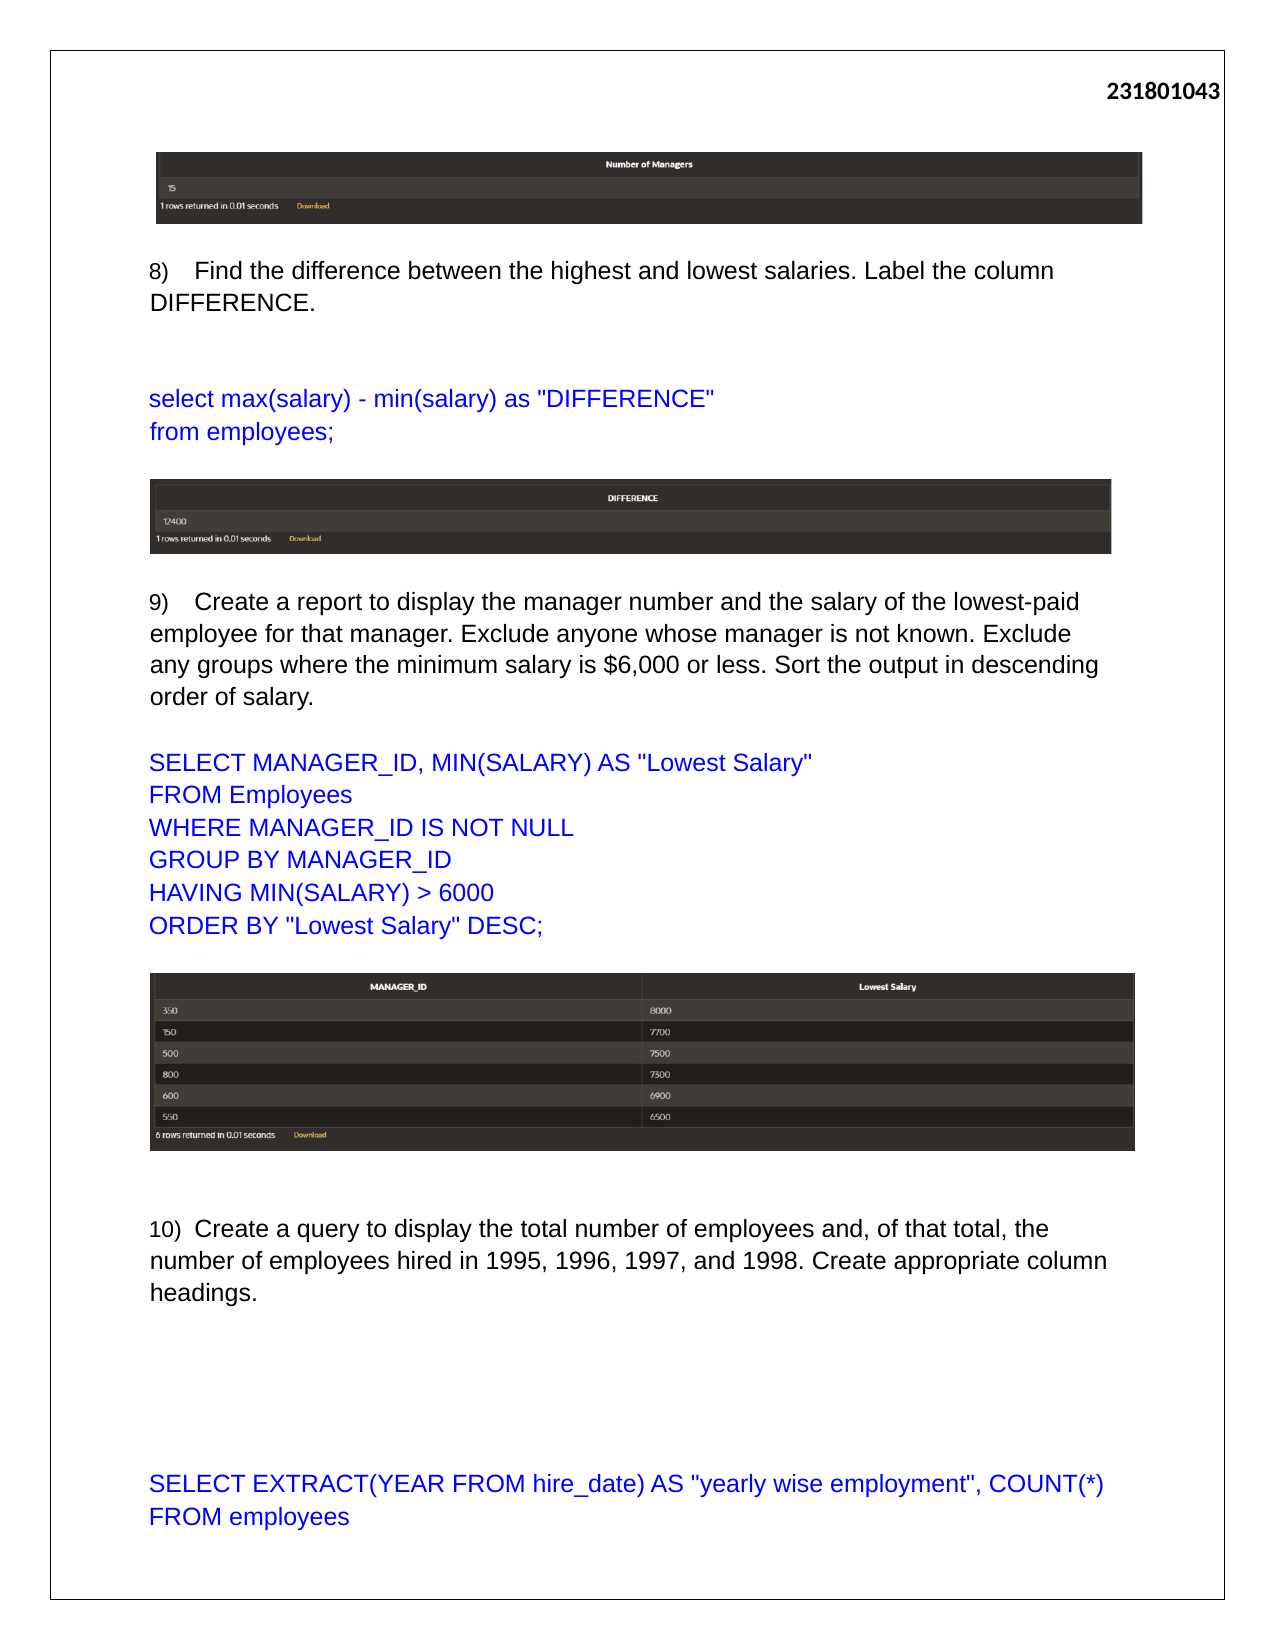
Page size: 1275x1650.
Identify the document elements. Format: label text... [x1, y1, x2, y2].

list Create a query to display the total number of employees and, of that total, the number of employees hired in 1995, 1996, 1997, and 1998. Create appropriate column headings. [148, 1214, 1117, 1307]
text FROM Employees [148, 780, 1147, 809]
text GROUP BY MANAGER_ID [148, 846, 1147, 874]
text WHERE MANAGER_ID IS NOT NULL [148, 813, 1147, 842]
text SELECT MANAGER_ID, MIN(SALARY) AS "Lowest Salary" [148, 748, 1147, 776]
text select max(salary) - min(salary) as "DIFFERENCE" from employees; [148, 384, 771, 445]
text ORDER BY "Lowest Salary" DESC; [148, 911, 1147, 939]
list Find the difference between the highest and lowest salaries. Label the column DIFFERENCE. [148, 256, 1117, 317]
picture [156, 152, 1143, 224]
picture [150, 479, 1112, 554]
text SELECT EXTRACT(YEAR FROM hire_date) AS "yearly wise employment", COUNT(*) [148, 1469, 1147, 1498]
text FROM employees [148, 1502, 1147, 1531]
list Create a report to display the manager number and the salary of the lowest-paid employee for that manager. Exclude anyone whose manager is not known. Exclude any groups where the minimum salary is $6,000 or less. Sort the output in descending order of salary. [148, 587, 1117, 711]
text HAVING MIN(SALARY) > 6000 [148, 878, 1147, 907]
picture [150, 973, 1135, 1151]
